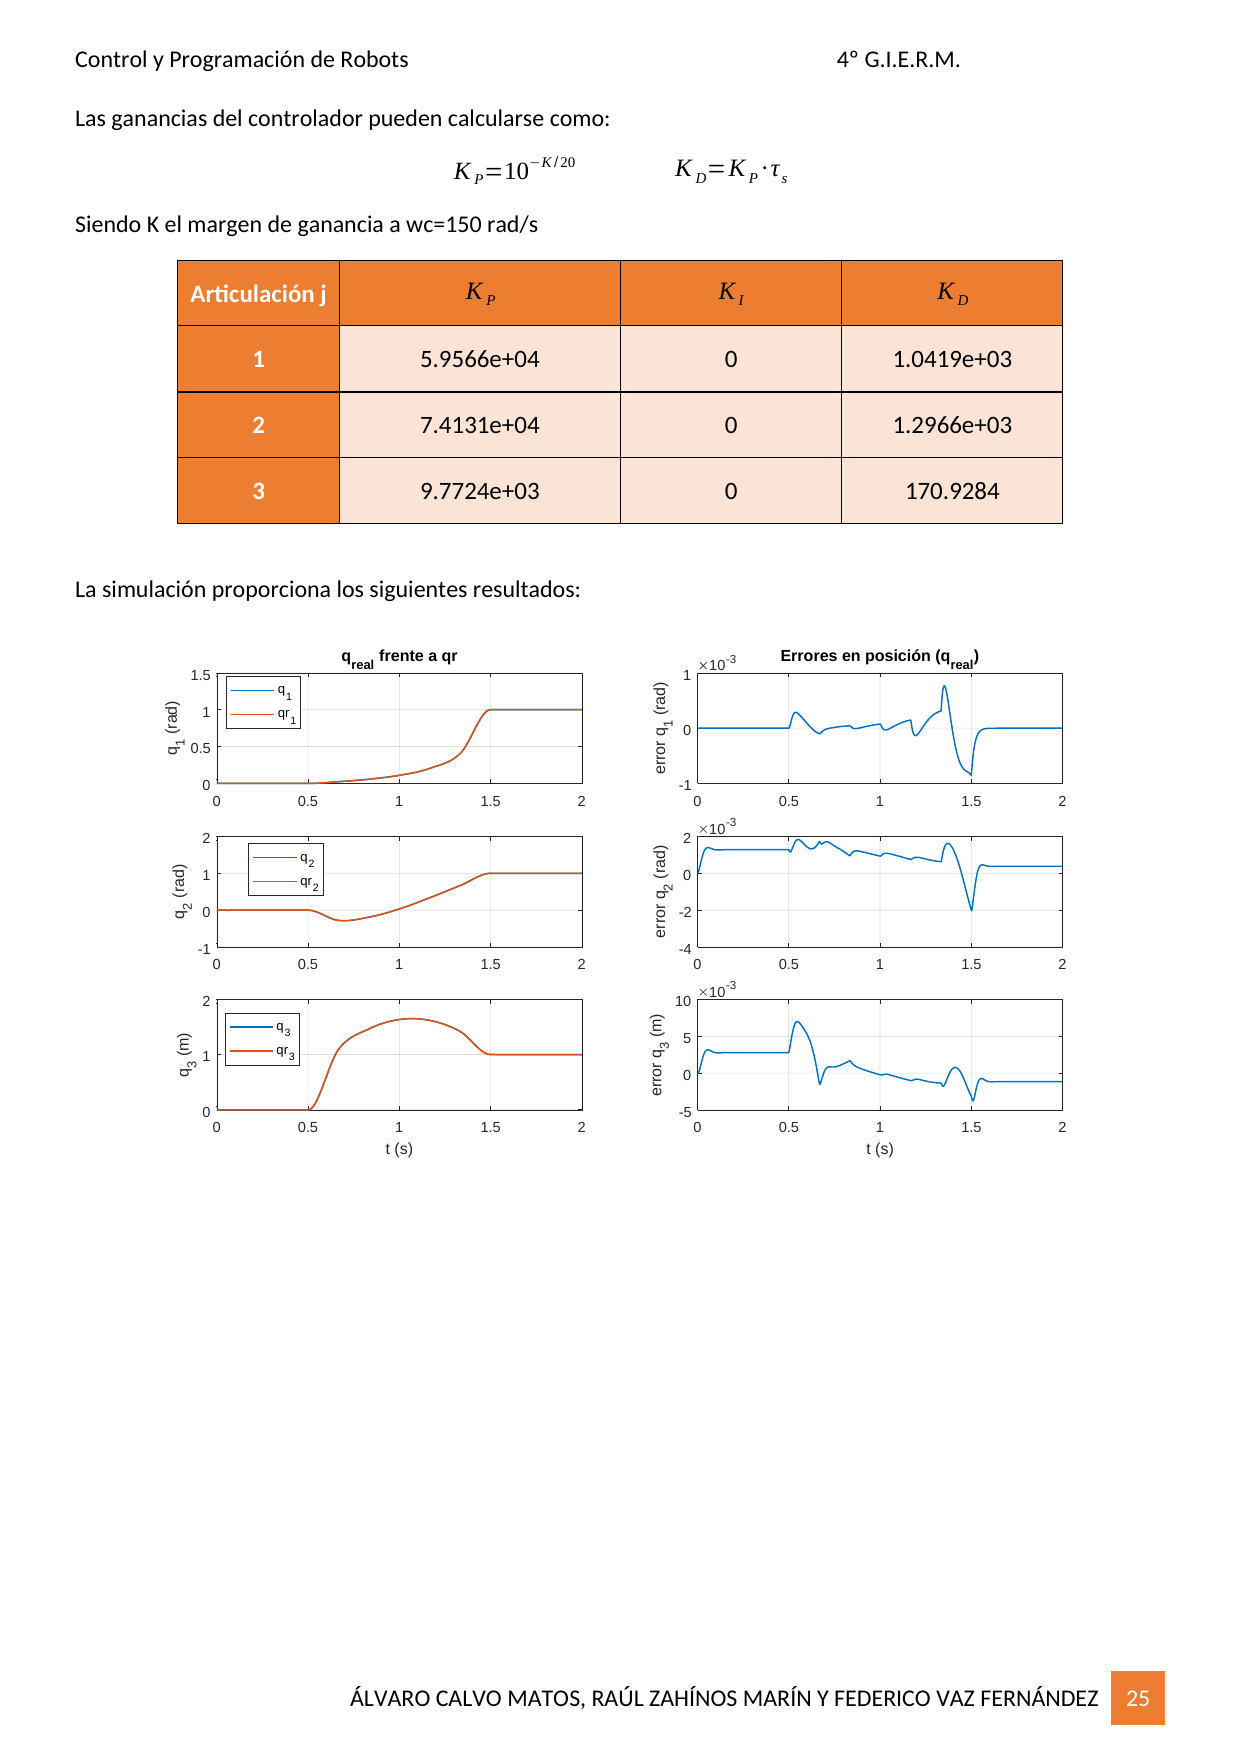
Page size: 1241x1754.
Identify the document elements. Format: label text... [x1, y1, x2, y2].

table_header Articulación j [178, 261, 339, 325]
table_cell 1 [178, 326, 339, 391]
table_cell 9.7724e+03 [340, 458, 620, 523]
table_cell 0 [621, 393, 841, 457]
table_cell 0 [621, 326, 841, 391]
table_header [621, 261, 841, 325]
text La simulación proporciona los siguientes resultados: [75, 574, 1165, 604]
table_cell 1.2966e+03 [842, 393, 1062, 457]
table_cell 0 [621, 458, 841, 523]
text Siendo K el margen de ganancia a wc=150 rad/s [75, 209, 1165, 238]
table_cell 5.9566e+04 [340, 326, 620, 391]
table_cell 3 [178, 458, 339, 523]
table_header [340, 261, 620, 325]
table_header [842, 261, 1062, 325]
table_cell 7.4131e+04 [340, 393, 620, 457]
text Las ganancias del controlador pueden calcularse como: [75, 103, 1165, 132]
table_cell 2 [178, 393, 339, 457]
table_cell 1.0419e+03 [842, 326, 1062, 391]
table_cell 170.9284 [842, 458, 1062, 523]
